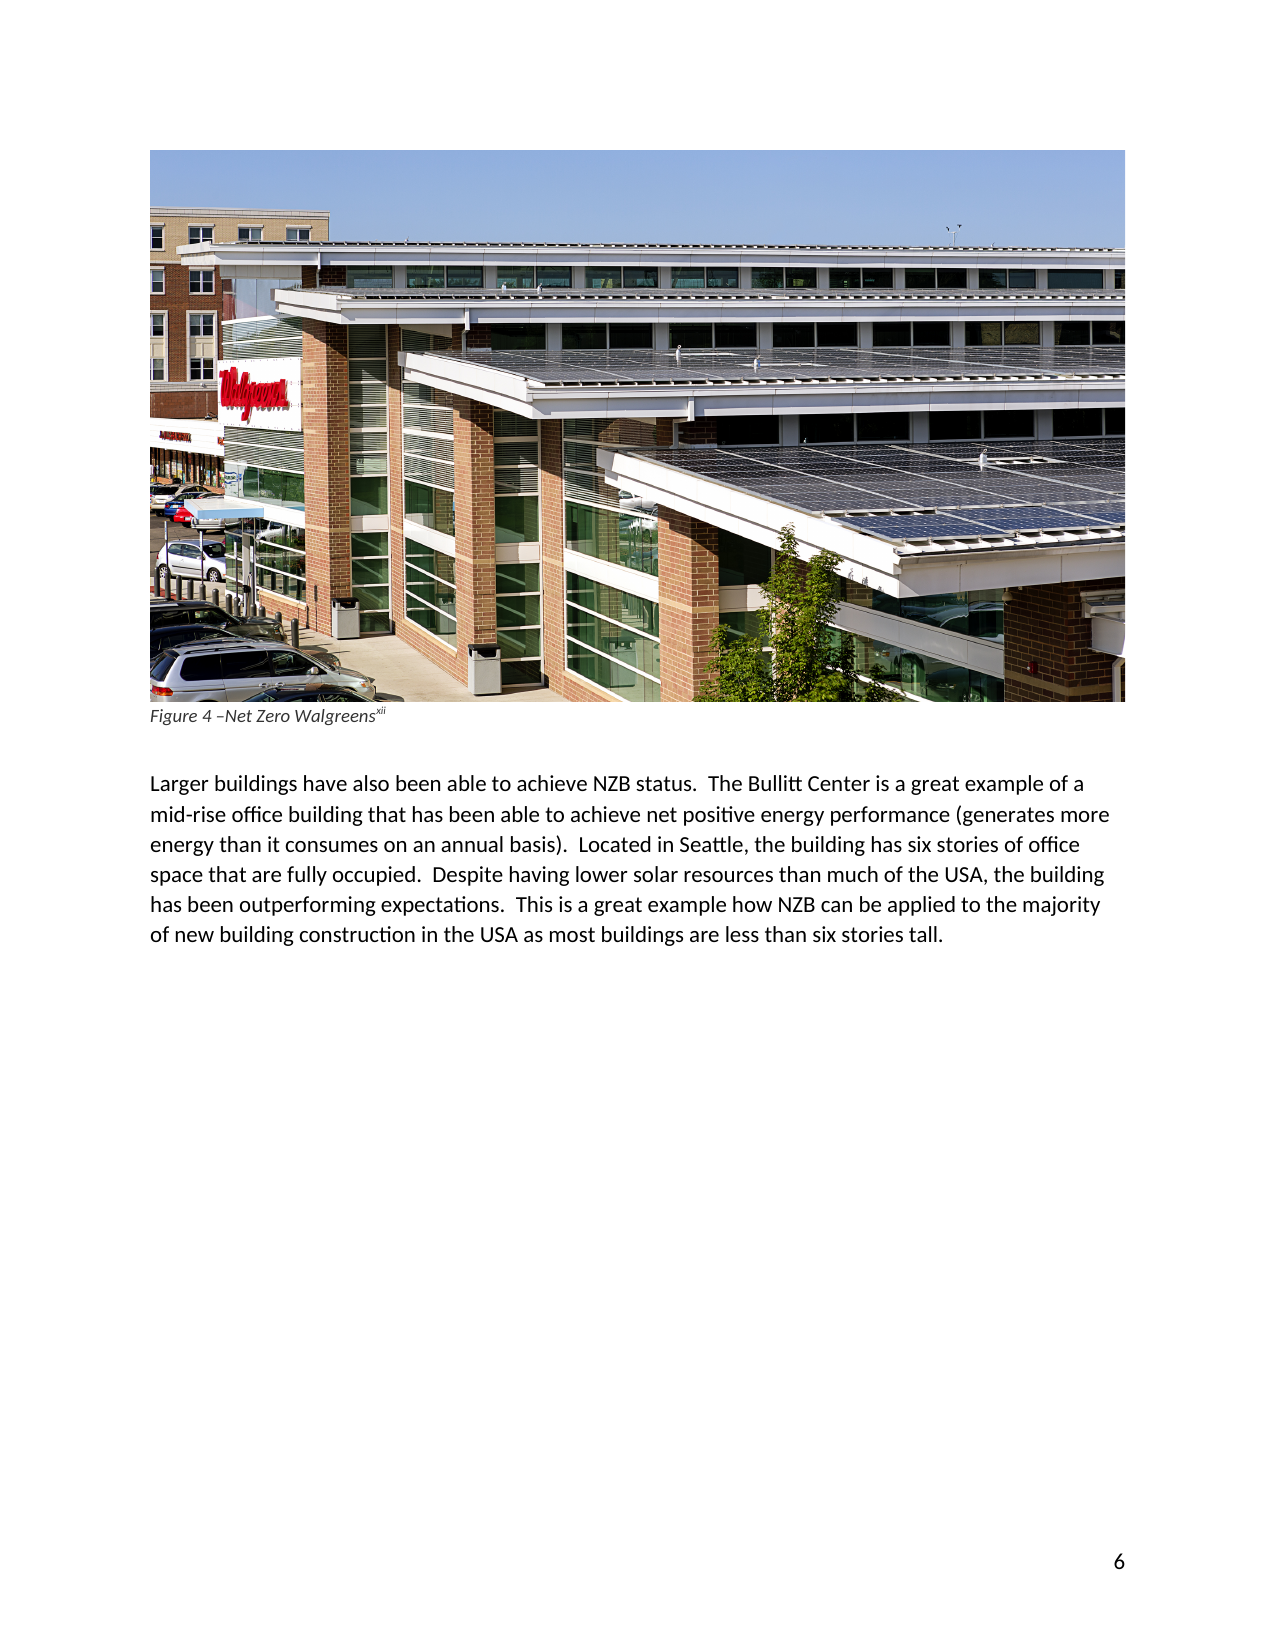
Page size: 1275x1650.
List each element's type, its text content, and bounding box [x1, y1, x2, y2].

text Larger buildings have also been able to achieve NZB status. The Bullitt Center is a great example of a mid-rise office building that has been able to achieve net positive energy performance (generates more energy than it consumes on an annual basis). Located in Seattle, the building has six stories of office space that are fully occupied. Despite having lower solar resources than much of the USA, the building has been outperforming expectations. This is a great example how NZB can be applied to the majority of new building construction in the USA as most buildings are less than six stories tall. [150, 769, 1125, 948]
picture [150, 150, 1125, 702]
